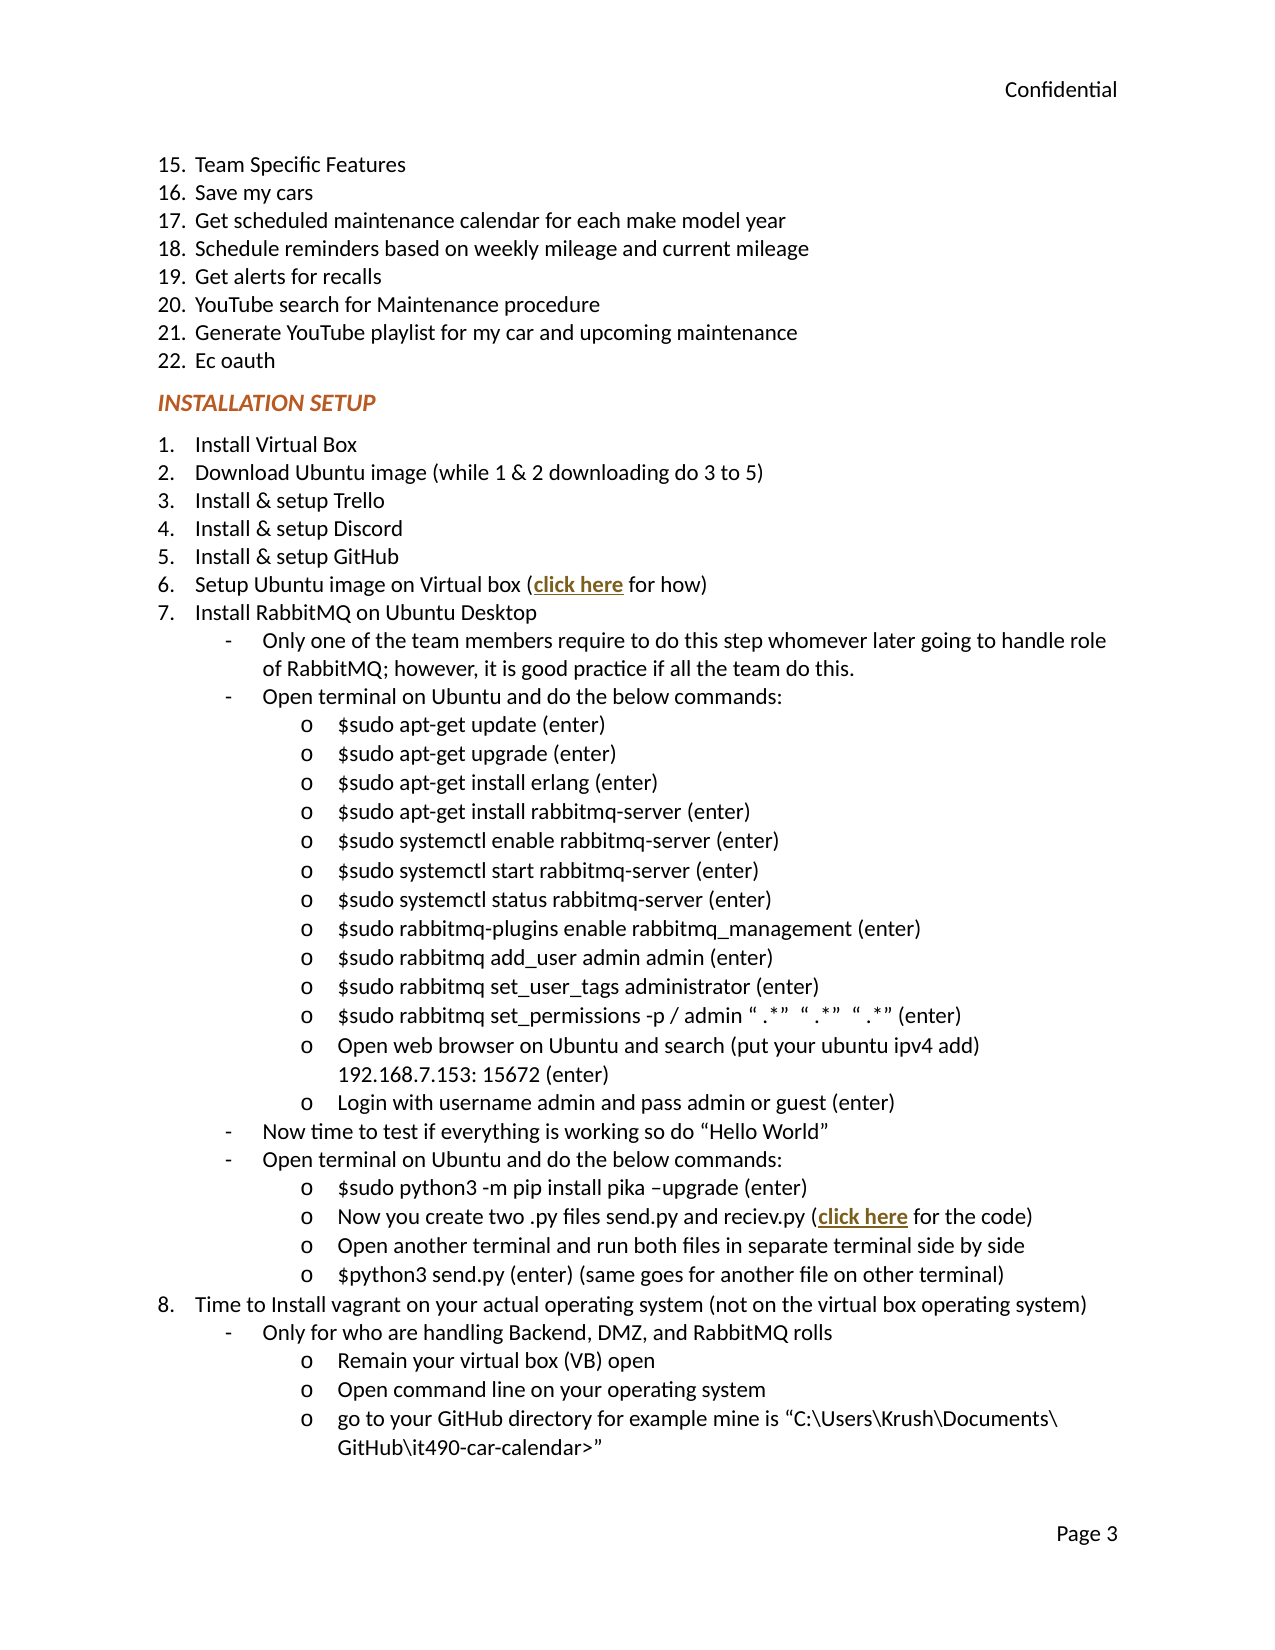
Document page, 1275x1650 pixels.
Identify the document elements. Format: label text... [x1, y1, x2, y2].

list Now you create two .py files send.py and reciev.py (click here for the code) [300, 1202, 1117, 1231]
list Team Specific Features [157, 150, 1117, 178]
list Open another terminal and run both files in separate terminal side by side [300, 1231, 1117, 1261]
list Open terminal on Ubuntu and do the below commands: [225, 682, 1117, 710]
list YouTube search for Maintenance procedure [157, 290, 1117, 318]
list Download Ubuntu image (while 1 & 2 downloading do 3 to 5) [157, 458, 1117, 486]
subtitle INSTALLATION SETUP [157, 387, 1117, 417]
list Install Virtual Box [157, 430, 1117, 458]
list Ec oauth [157, 346, 1117, 374]
list $sudo rabbitmq add_user admin admin (enter) [300, 943, 1117, 972]
list Now time to test if everything is working so do “Hello World” [225, 1117, 1117, 1145]
list $sudo rabbitmq-plugins enable rabbitmq_management (enter) [300, 914, 1117, 943]
list $sudo apt-get update (enter) [300, 710, 1117, 739]
list $sudo systemctl status rabbitmq-server (enter) [300, 885, 1117, 914]
list $sudo rabbitmq set_user_tags administrator (enter) [300, 972, 1117, 1002]
list $python3 send.py (enter) (same goes for another file on other terminal) [300, 1261, 1117, 1290]
list go to your GitHub directory for example mine is “C:\Users\Krush\Documents\GitHub\it490-car-calendar>” [300, 1404, 1117, 1461]
list Login with username admin and pass admin or guest (enter) [300, 1088, 1117, 1117]
list $sudo python3 -m pip install pika –upgrade (enter) [300, 1173, 1117, 1202]
list Get alerts for recalls [157, 262, 1117, 290]
list Install & setup Discord [157, 514, 1117, 542]
list Generate YouTube playlist for my car and upcoming maintenance [157, 318, 1117, 346]
list Install & setup GitHub [157, 542, 1117, 570]
list $sudo rabbitmq set_permissions -p / admin “ .*” “ .*” “ .*” (enter) [300, 1002, 1117, 1031]
list Remain your virtual box (VB) open [300, 1346, 1117, 1375]
list Only one of the team members require to do this step whomever later going to handle role of RabbitMQ; however, it is good practice if all the team do this. [225, 626, 1117, 682]
list $sudo apt-get upgrade (enter) [300, 739, 1117, 768]
list Get scheduled maintenance calendar for each make model year [157, 206, 1117, 234]
list Install RabbitMQ on Ubuntu Desktop [157, 598, 1117, 626]
list Install & setup Trello [157, 486, 1117, 514]
list $sudo apt-get install rabbitmq-server (enter) [300, 797, 1117, 827]
list Time to Install vagrant on your actual operating system (not on the virtual box operating system) [157, 1290, 1117, 1318]
list Save my cars [157, 178, 1117, 206]
list Only for who are handling Backend, DMZ, and RabbitMQ rolls [225, 1318, 1117, 1346]
list Open web browser on Ubuntu and search (put your ubuntu ipv4 add) 192.168.7.153: 15672 (enter) [300, 1031, 1117, 1088]
list $sudo apt-get install erlang (enter) [300, 768, 1117, 797]
list Open terminal on Ubuntu and do the below commands: [225, 1145, 1117, 1173]
list Open command line on your operating system [300, 1375, 1117, 1404]
list $sudo systemctl start rabbitmq-server (enter) [300, 856, 1117, 885]
list Setup Ubuntu image on Virtual box (click here for how) [157, 570, 1117, 598]
list Schedule reminders based on weekly mileage and current mileage [157, 234, 1117, 262]
list $sudo systemctl enable rabbitmq-server (enter) [300, 827, 1117, 856]
